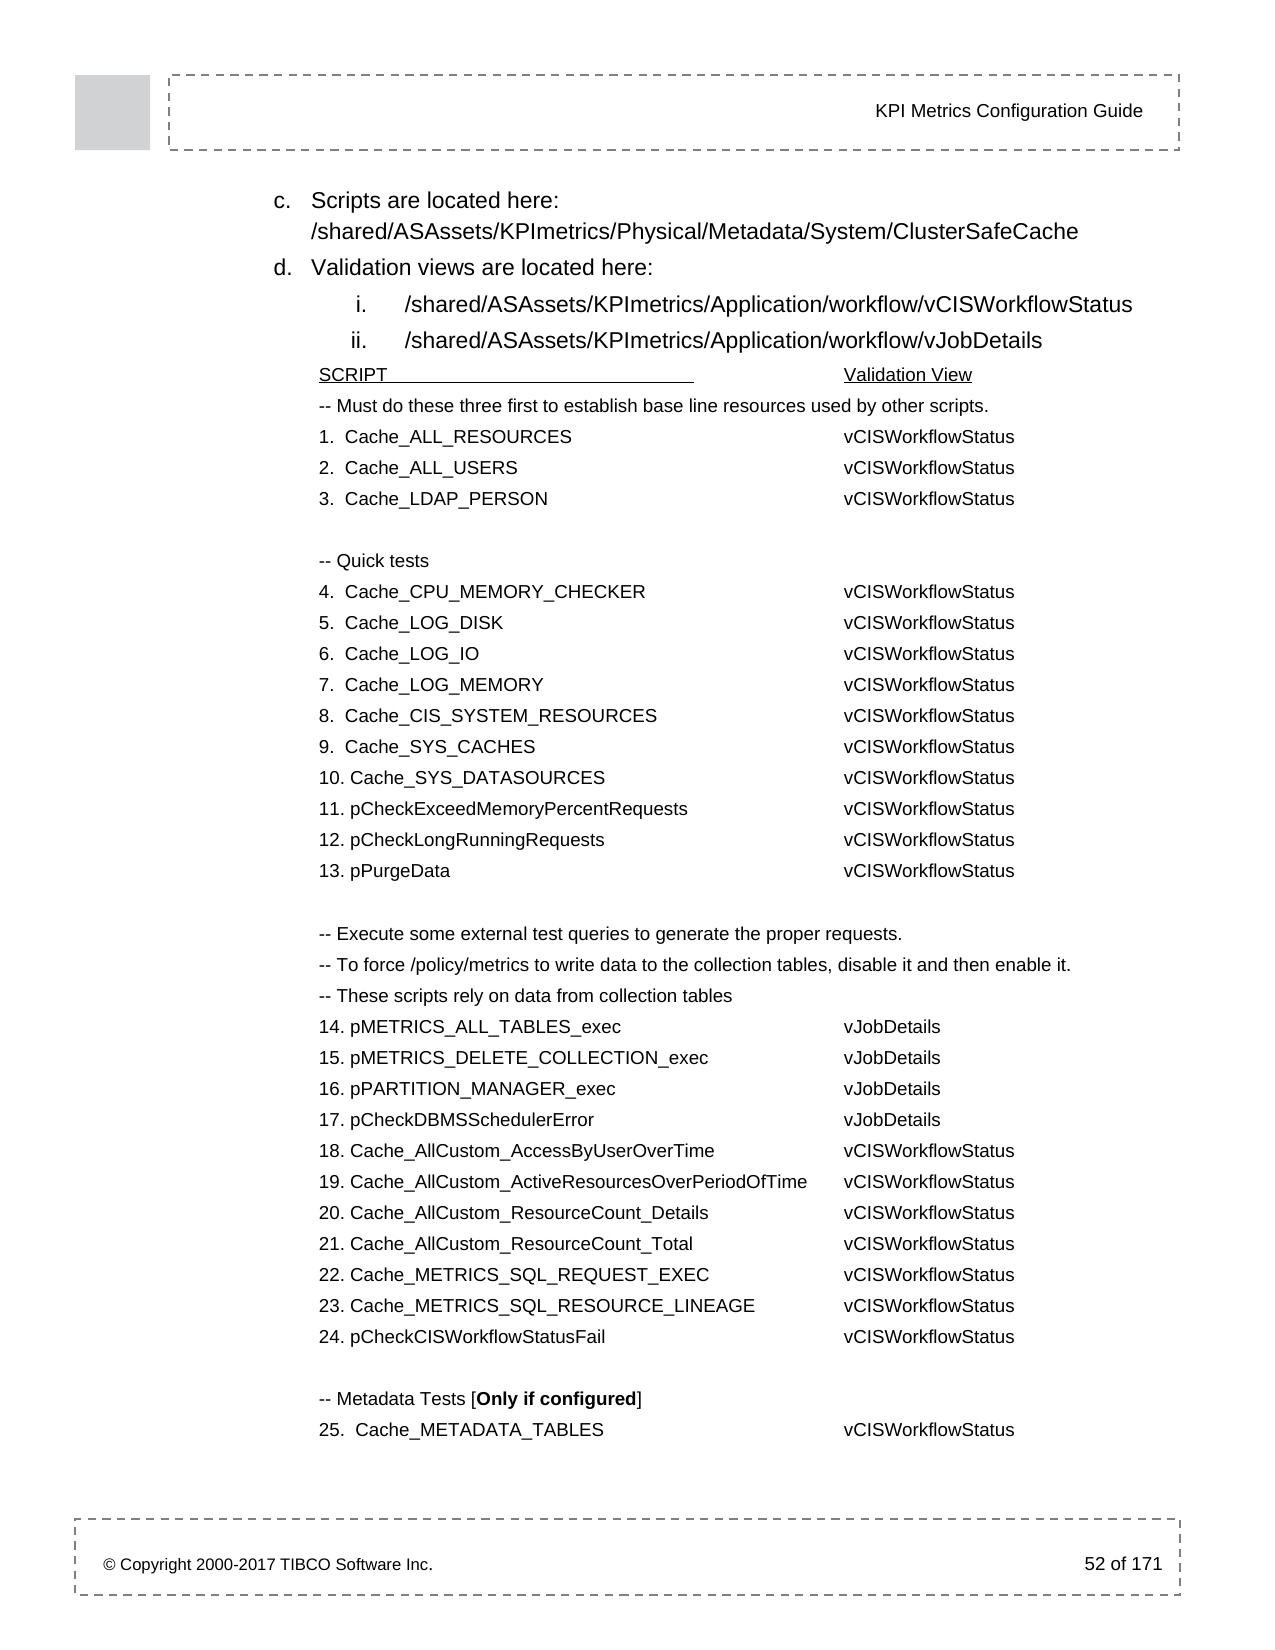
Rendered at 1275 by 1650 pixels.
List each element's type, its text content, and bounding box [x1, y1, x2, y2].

text 18. Cache_AllCustom_AccessByUserOverTime vCISWorkflowStatus [319, 1139, 1161, 1161]
text 25. Cache_METADATA_TABLES vCISWorkflowStatus [319, 1419, 1161, 1441]
text 13. pPurgeData vCISWorkflowStatus [319, 860, 1161, 882]
text 8. Cache_CIS_SYSTEM_RESOURCES vCISWorkflowStatus [319, 705, 1161, 727]
text -- To force /policy/metrics to write data to the collection tables, disable it and then enable it. [319, 953, 1161, 975]
text 12. pCheckLongRunningRequests vCISWorkflowStatus [319, 829, 1161, 851]
text 6. Cache_LOG_IO vCISWorkflowStatus [319, 643, 1161, 664]
text -- Metadata Tests [Only if configured] [319, 1388, 1161, 1409]
text SCRIPT Validation View [319, 363, 1161, 385]
list Scripts are located here: /shared/ASAssets/KPImetrics/Physical/Metadata/System/ClusterSafeCache [273, 187, 1161, 244]
text 5. Cache_LOG_DISK vCISWorkflowStatus [319, 612, 1161, 633]
text 16. pPARTITION_MANAGER_exec vJobDetails [319, 1077, 1161, 1099]
text -- Must do these three first to establish base line resources used by other scripts. [319, 394, 1161, 416]
text 24. pCheckCISWorkflowStatusFail vCISWorkflowStatus [319, 1326, 1161, 1347]
text 22. Cache_METRICS_SQL_REQUEST_EXEC vCISWorkflowStatus [319, 1264, 1161, 1285]
text 4. Cache_CPU_MEMORY_CHECKER vCISWorkflowStatus [319, 581, 1161, 602]
text 20. Cache_AllCustom_ResourceCount_Details vCISWorkflowStatus [319, 1202, 1161, 1223]
text 2. Cache_ALL_USERS vCISWorkflowStatus [319, 457, 1161, 478]
text -- Execute some external test queries to generate the proper requests. [319, 922, 1161, 944]
text 19. Cache_AllCustom_ActiveResourcesOverPeriodOfTime vCISWorkflowStatus [319, 1171, 1161, 1192]
text 7. Cache_LOG_MEMORY vCISWorkflowStatus [319, 674, 1161, 696]
list Validation views are located here: [273, 254, 1161, 281]
text 21. Cache_AllCustom_ResourceCount_Total vCISWorkflowStatus [319, 1233, 1161, 1254]
list /shared/ASAssets/KPImetrics/Application/workflow/vCISWorkflowStatus [367, 291, 1161, 317]
text 11. pCheckExceedMemoryPercentRequests vCISWorkflowStatus [319, 798, 1161, 820]
text 9. Cache_SYS_CACHES vCISWorkflowStatus [319, 736, 1161, 758]
text 10. Cache_SYS_DATASOURCES vCISWorkflowStatus [319, 767, 1161, 789]
text -- Quick tests [319, 550, 1161, 571]
text 14. pMETRICS_ALL_TABLES_exec vJobDetails [319, 1015, 1161, 1037]
text 23. Cache_METRICS_SQL_RESOURCE_LINEAGE vCISWorkflowStatus [319, 1295, 1161, 1316]
list /shared/ASAssets/KPImetrics/Application/workflow/vJobDetails [367, 327, 1161, 353]
text 17. pCheckDBMSSchedulerError vJobDetails [319, 1108, 1161, 1130]
text 3. Cache_LDAP_PERSON vCISWorkflowStatus [319, 488, 1161, 509]
text 1. Cache_ALL_RESOURCES vCISWorkflowStatus [319, 426, 1161, 447]
text -- These scripts rely on data from collection tables [319, 984, 1161, 1006]
text 15. pMETRICS_DELETE_COLLECTION_exec vJobDetails [319, 1046, 1161, 1068]
